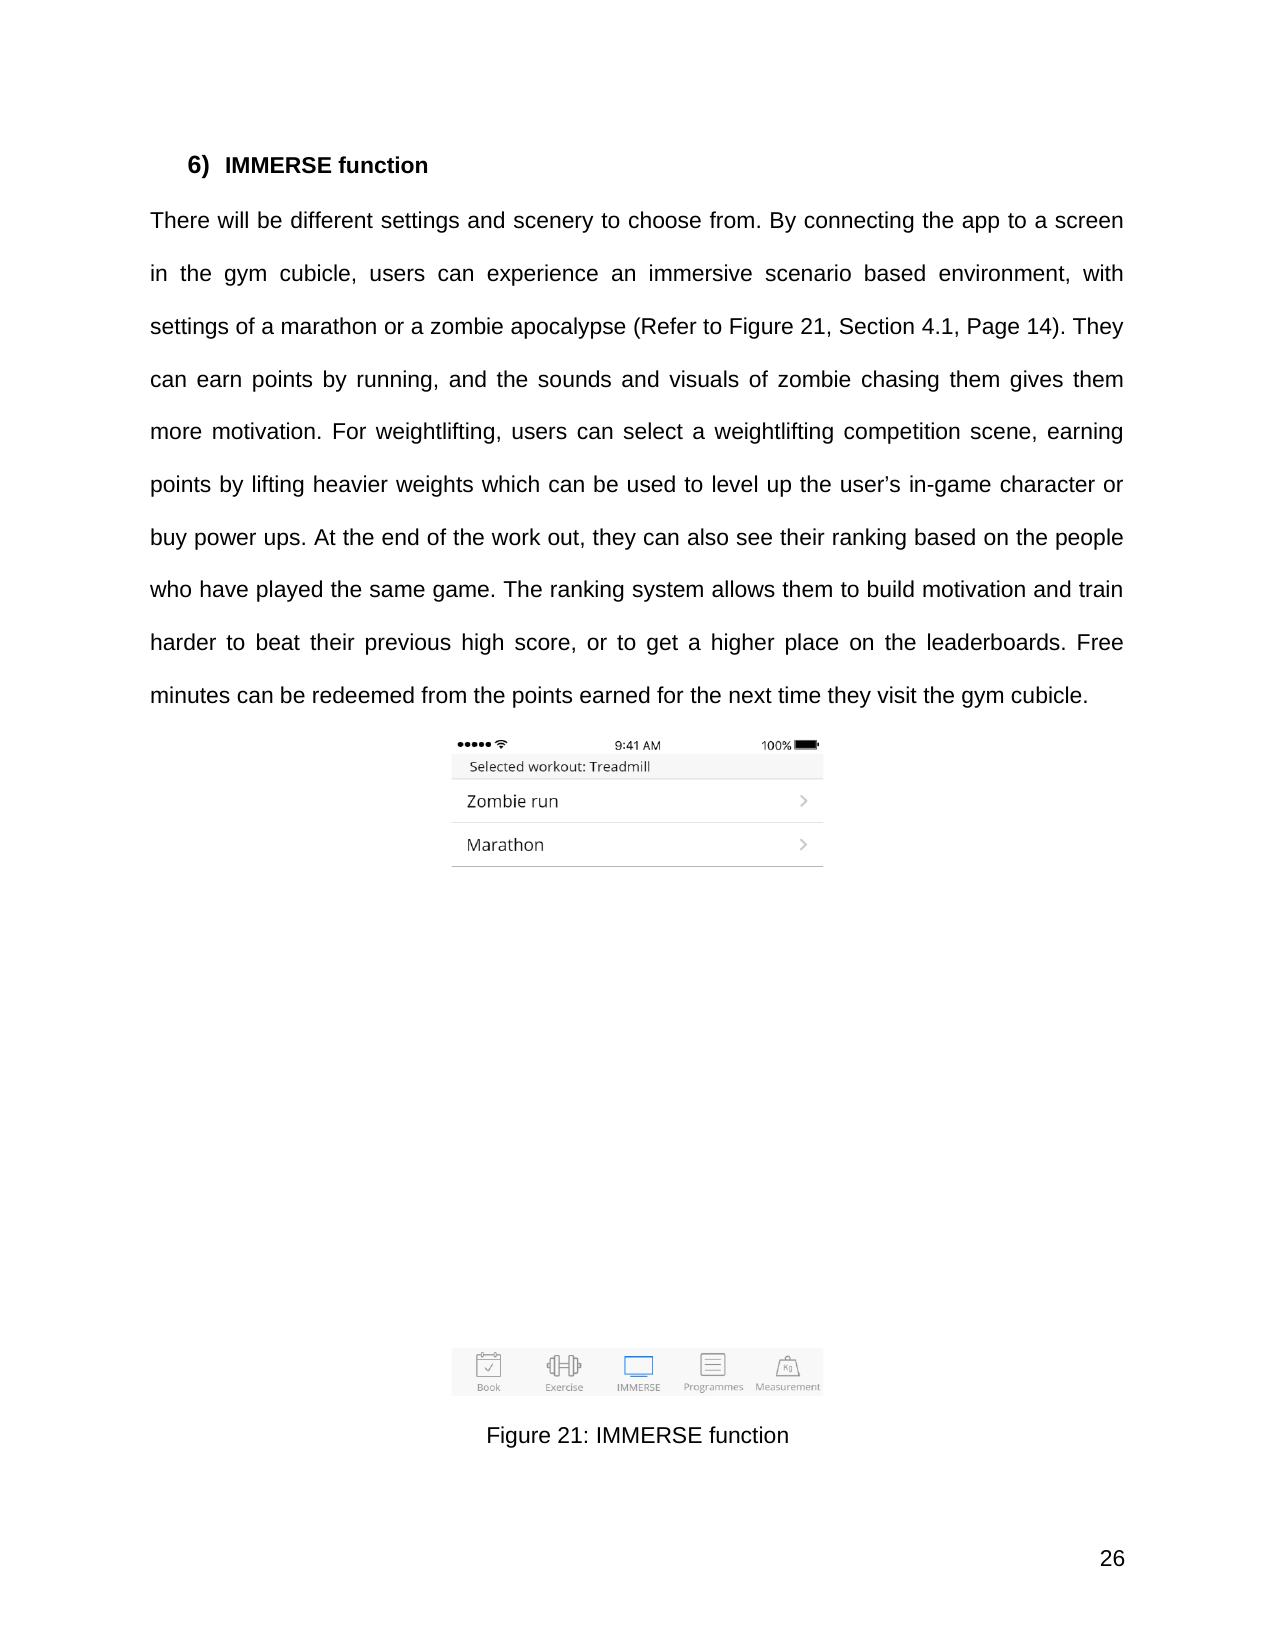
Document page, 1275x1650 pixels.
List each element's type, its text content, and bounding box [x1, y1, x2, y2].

picture [451, 734, 824, 1396]
text There will be different settings and scenery to choose from. By connecting the app to a screen in the gym cubicle, users can experience an immersive scenario based environment, with settings of a marathon or a zombie apocalypse (Refer to Figure 21, Section 4.1, Page 14). They can earn points by running, and the sounds and visuals of zombie chasing them gives them more motivation. For weightlifting, users can select a weightlifting competition scene, earning points by lifting heavier weights which can be used to level up the user’s in-game character or buy power ups. At the end of the work out, they can also see their ranking based on the people who have played the same game. The ranking system allows them to build motivation and train harder to beat their previous high score, or to get a higher place on the leaderboards. Free minutes can be redeemed from the points earned for the next time they visit the gym cubicle. [150, 207, 1125, 708]
text Figure 21: IMMERSE function [150, 1422, 1125, 1449]
list IMMERSE function [187, 150, 1125, 179]
